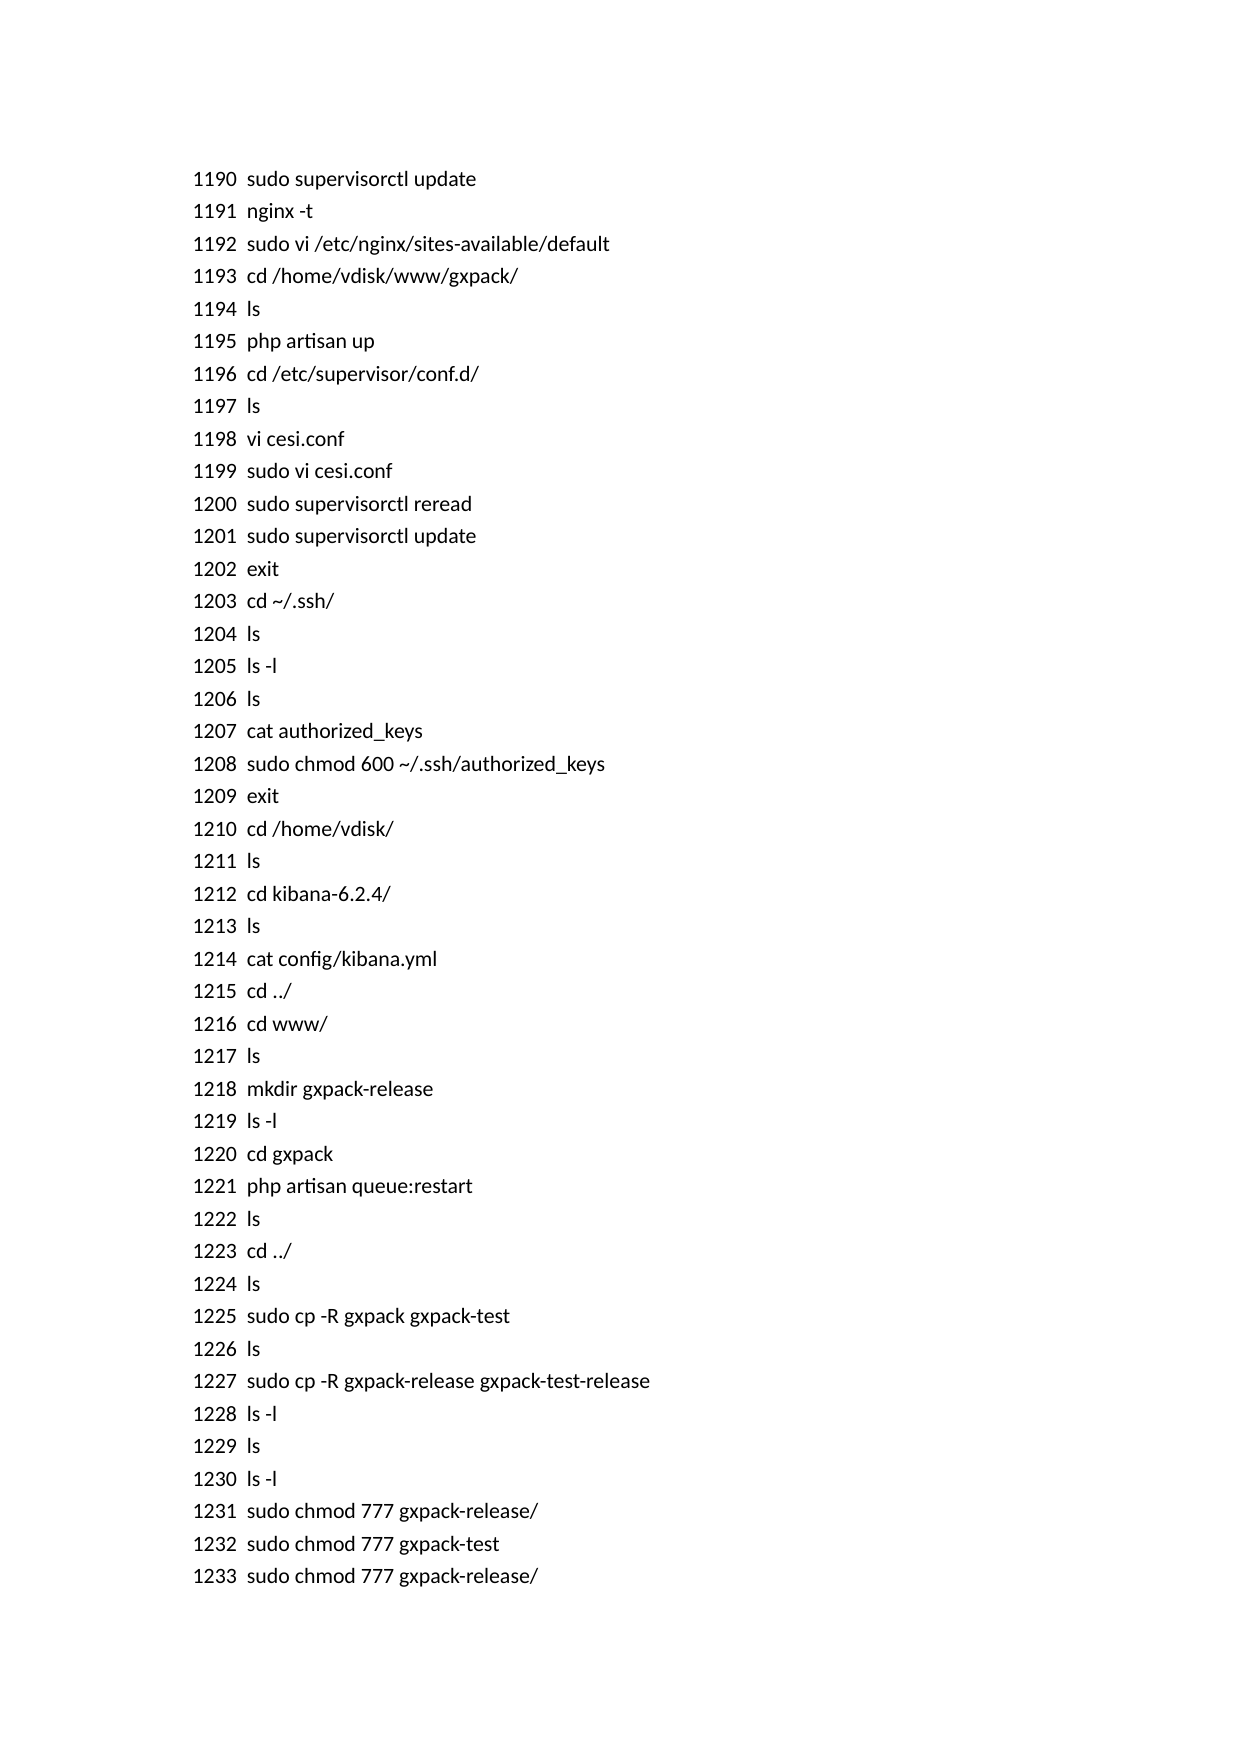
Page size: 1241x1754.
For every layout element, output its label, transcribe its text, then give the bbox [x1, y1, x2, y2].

text 1209 exit [187, 779, 1053, 812]
text 1203 cd ~/.ssh/ [187, 584, 1053, 617]
text 1193 cd /home/vdisk/www/gxpack/ [187, 259, 1053, 292]
text 1214 cat config/kibana.yml [187, 942, 1053, 974]
text 1210 cd /home/vdisk/ [187, 812, 1053, 844]
text 1204 ls [187, 617, 1053, 649]
text 1196 cd /etc/supervisor/conf.d/ [187, 357, 1053, 389]
text 1202 exit [187, 552, 1053, 584]
text 1215 cd ../ [187, 974, 1053, 1007]
text 1206 ls [187, 682, 1053, 714]
text 1217 ls [187, 1039, 1053, 1072]
text 1218 mkdir gxpack-release [187, 1072, 1053, 1104]
text 1231 sudo chmod 777 gxpack-release/ [187, 1494, 1053, 1527]
text 1219 ls -l [187, 1104, 1053, 1137]
text 1211 ls [187, 844, 1053, 877]
text 1223 cd ../ [187, 1234, 1053, 1267]
text 1192 sudo vi /etc/nginx/sites-available/default [187, 227, 1053, 259]
text 1232 sudo chmod 777 gxpack-test [187, 1527, 1053, 1559]
text 1205 ls -l [187, 649, 1053, 682]
text 1191 nginx -t [187, 194, 1053, 227]
text 1200 sudo supervisorctl reread [187, 487, 1053, 519]
text 1201 sudo supervisorctl update [187, 519, 1053, 552]
text 1233 sudo chmod 777 gxpack-release/ [187, 1559, 1053, 1592]
text 1207 cat authorized_keys [187, 714, 1053, 747]
text 1222 ls [187, 1202, 1053, 1234]
text 1229 ls [187, 1429, 1053, 1462]
text 1213 ls [187, 909, 1053, 942]
text 1221 php artisan queue:restart [187, 1169, 1053, 1202]
text 1220 cd gxpack [187, 1137, 1053, 1169]
text 1224 ls [187, 1267, 1053, 1299]
text 1216 cd www/ [187, 1007, 1053, 1039]
text 1212 cd kibana-6.2.4/ [187, 877, 1053, 909]
text 1194 ls [187, 292, 1053, 324]
text 1190 sudo supervisorctl update [187, 162, 1053, 194]
text 1226 ls [187, 1332, 1053, 1364]
text 1198 vi cesi.conf [187, 422, 1053, 454]
text 1230 ls -l [187, 1462, 1053, 1494]
text 1195 php artisan up [187, 324, 1053, 357]
text 1227 sudo cp -R gxpack-release gxpack-test-release [187, 1364, 1053, 1397]
text 1228 ls -l [187, 1397, 1053, 1429]
text 1197 ls [187, 389, 1053, 422]
text 1199 sudo vi cesi.conf [187, 454, 1053, 487]
text 1208 sudo chmod 600 ~/.ssh/authorized_keys [187, 747, 1053, 779]
text 1225 sudo cp -R gxpack gxpack-test [187, 1299, 1053, 1332]
